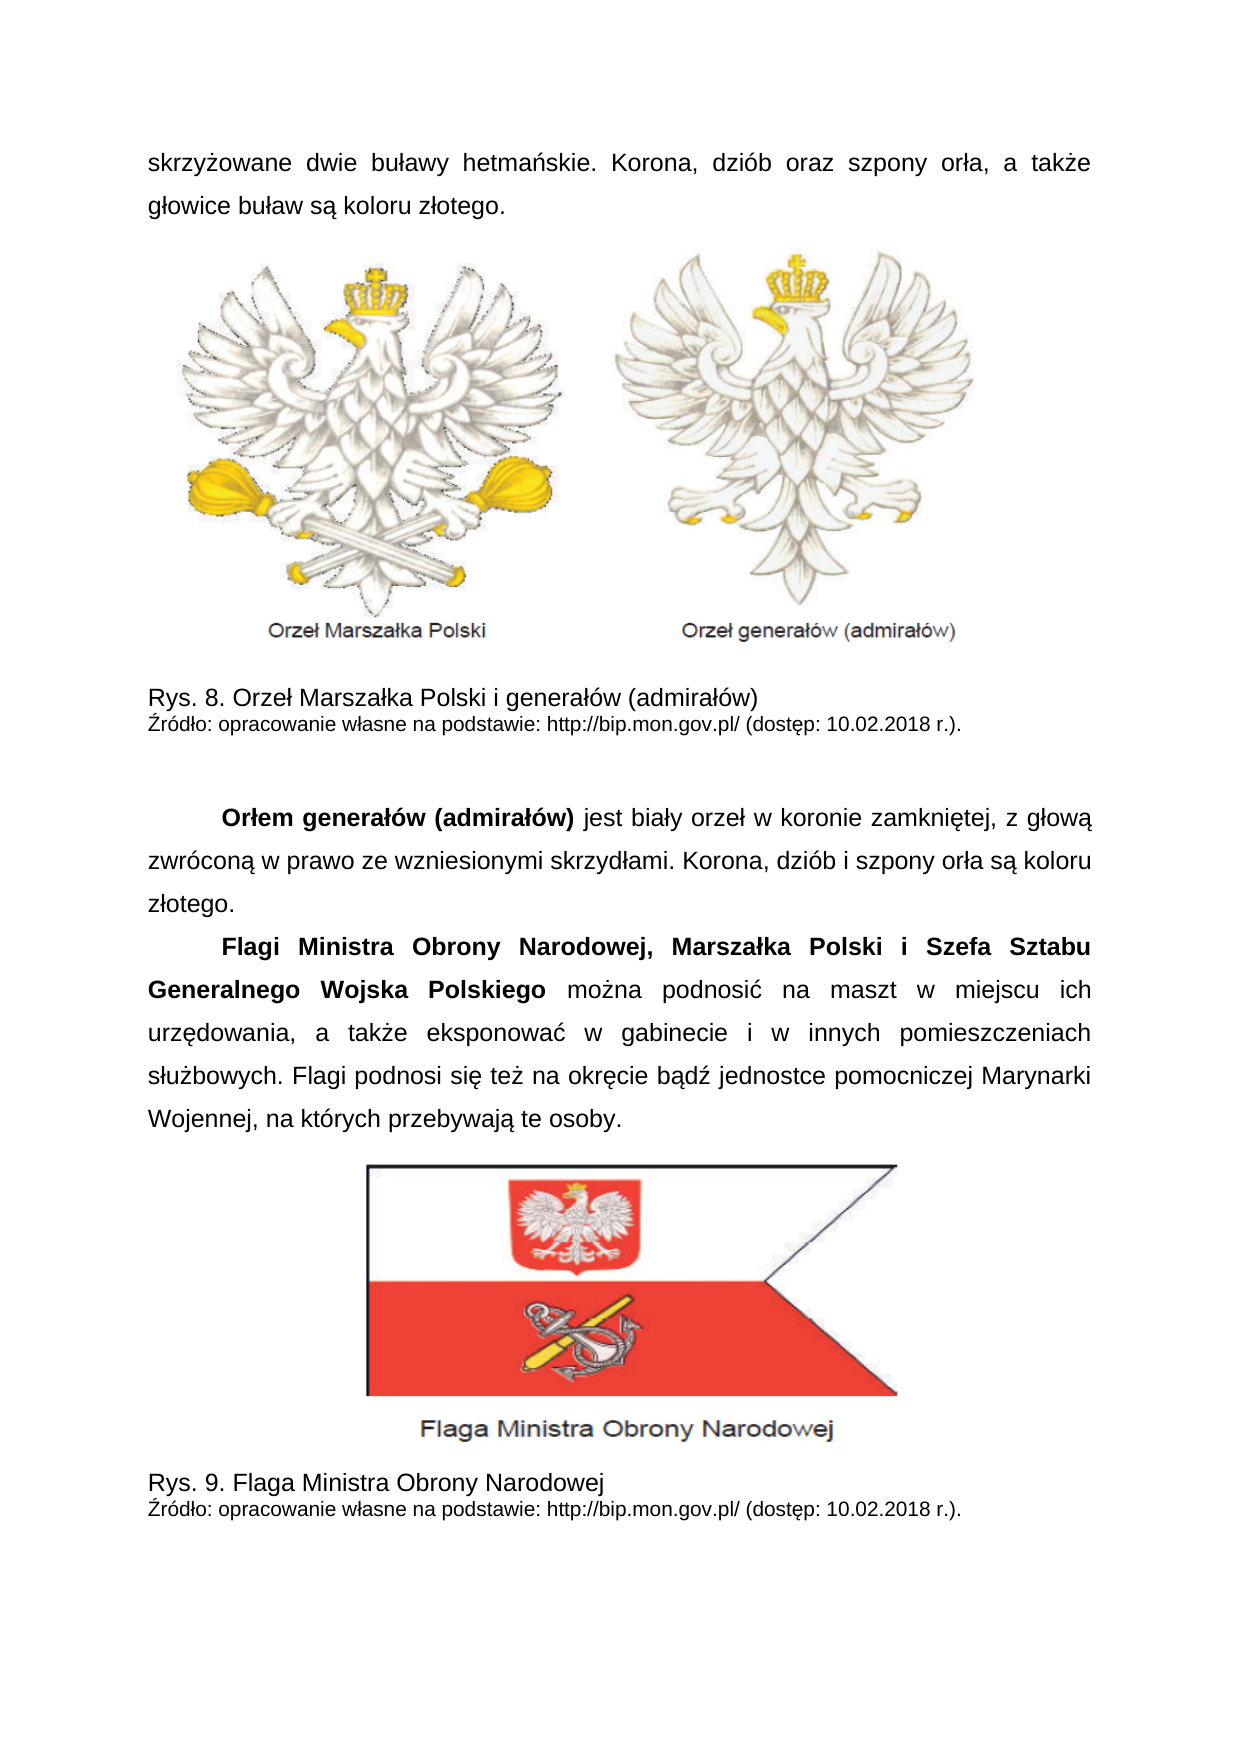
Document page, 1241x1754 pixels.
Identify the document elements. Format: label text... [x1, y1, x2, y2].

text Rys. 9. Flaga Ministra Obrony Narodowej [148, 1468, 1093, 1497]
text Rys. 8. Orzeł Marszałka Polski i generałów (admirałów) [148, 683, 1093, 712]
text Źródło: opracowanie własne na podstawie: http://bip.mon.gov.pl/ (dostęp: 10.02.2018 r.). [148, 712, 1093, 736]
text Orłem generałów (admirałów) jest biały orzeł w koronie zamkniętej, z głową zwróconą w prawo ze wzniesionymi skrzydłami. Korona, dziób i szpony orła są koloru złotego. [148, 803, 1093, 918]
text Flagi Ministra Obrony Narodowej, Marszałka Polski i Szefa Sztabu Generalnego Wojska Polskiego można podnosić na maszt w miejscu ich urzędowania, a także eksponować w gabinecie i w innych pomieszczeniach służbowych. Flagi podnosi się też na okręcie bądź jednostce pomocniczej Marynarki Wojennej, na których przebywają te osoby. [148, 932, 1093, 1133]
text Źródło: opracowanie własne na podstawie: http://bip.mon.gov.pl/ (dostęp: 10.02.2018 r.). [148, 1497, 1093, 1521]
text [148, 148, 1093, 219]
